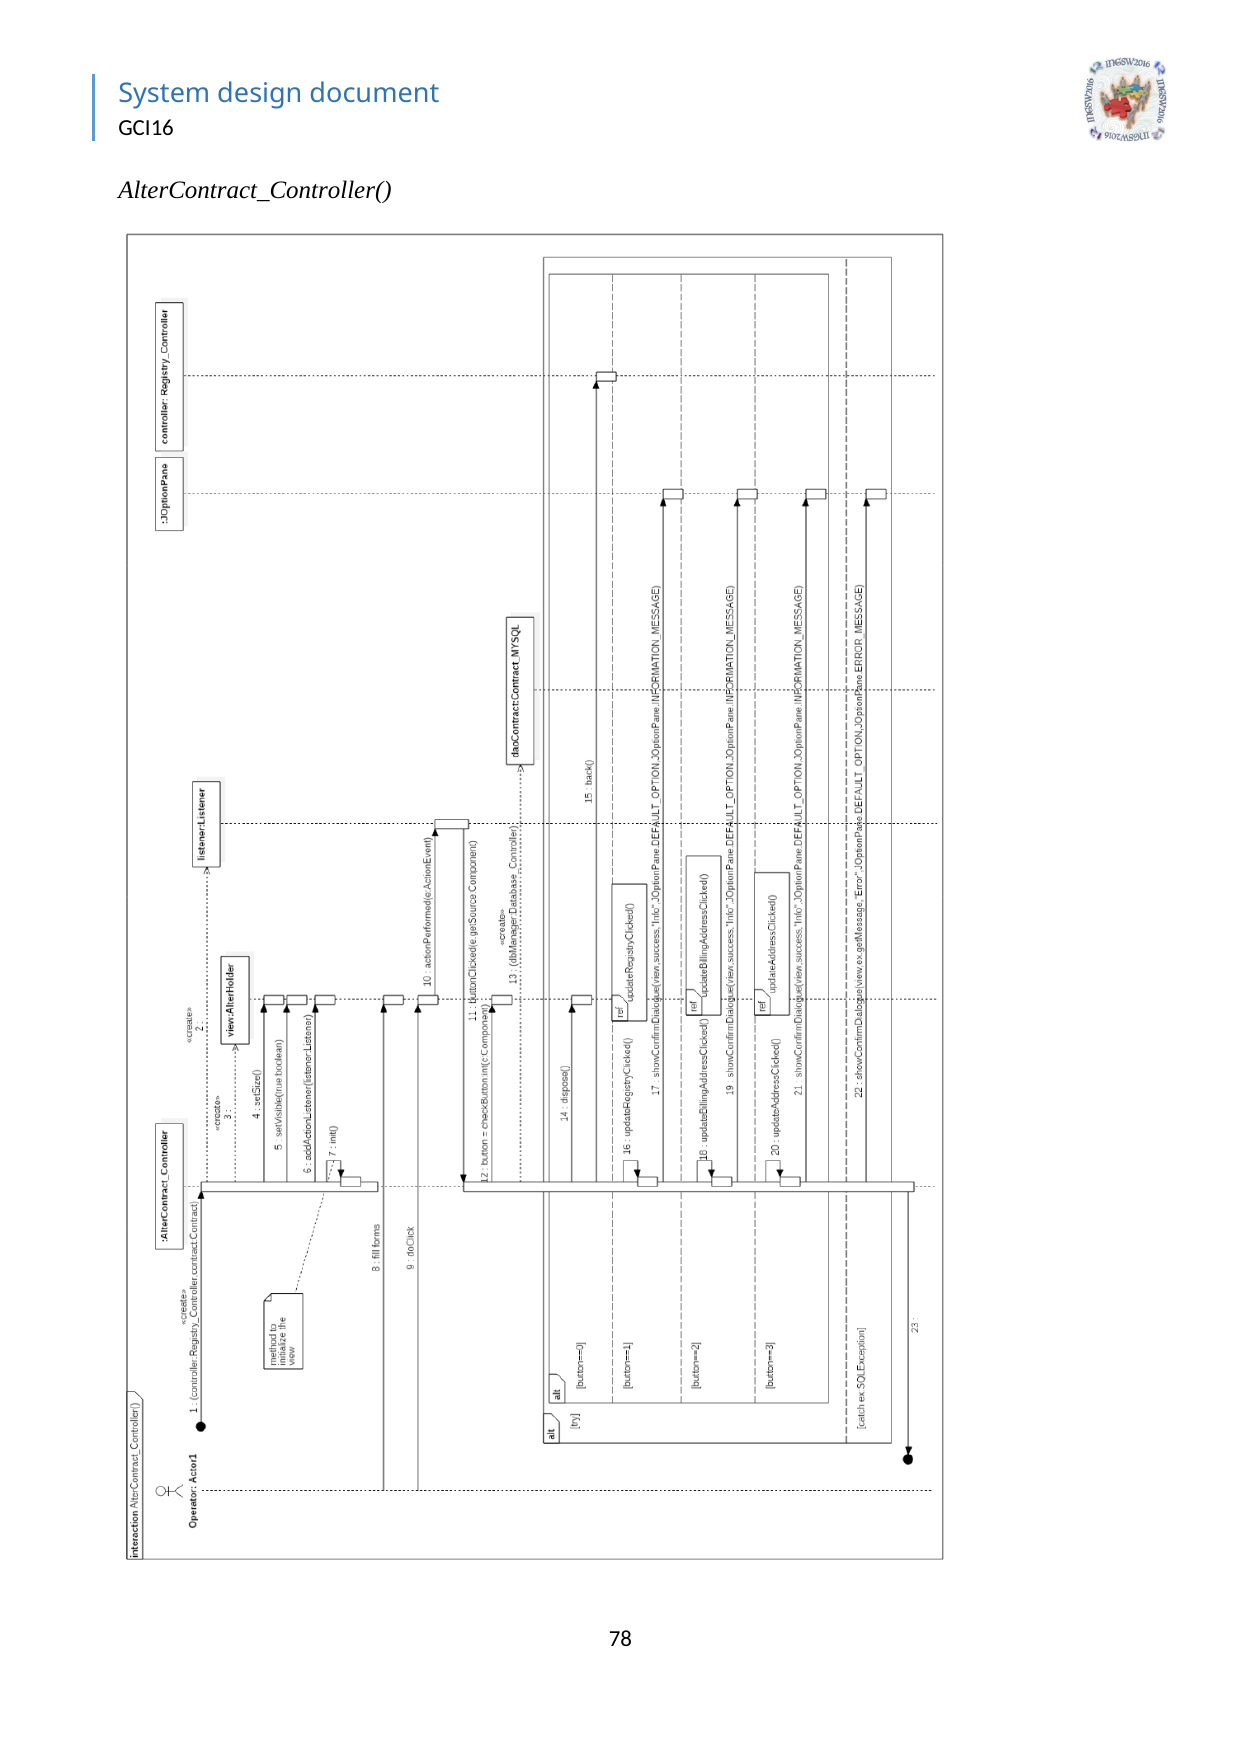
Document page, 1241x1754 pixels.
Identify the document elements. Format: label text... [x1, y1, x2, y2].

picture [1076, 55, 1171, 149]
subtitle AlterContract_Controller() [118, 175, 1122, 203]
picture [120, 207, 970, 1565]
